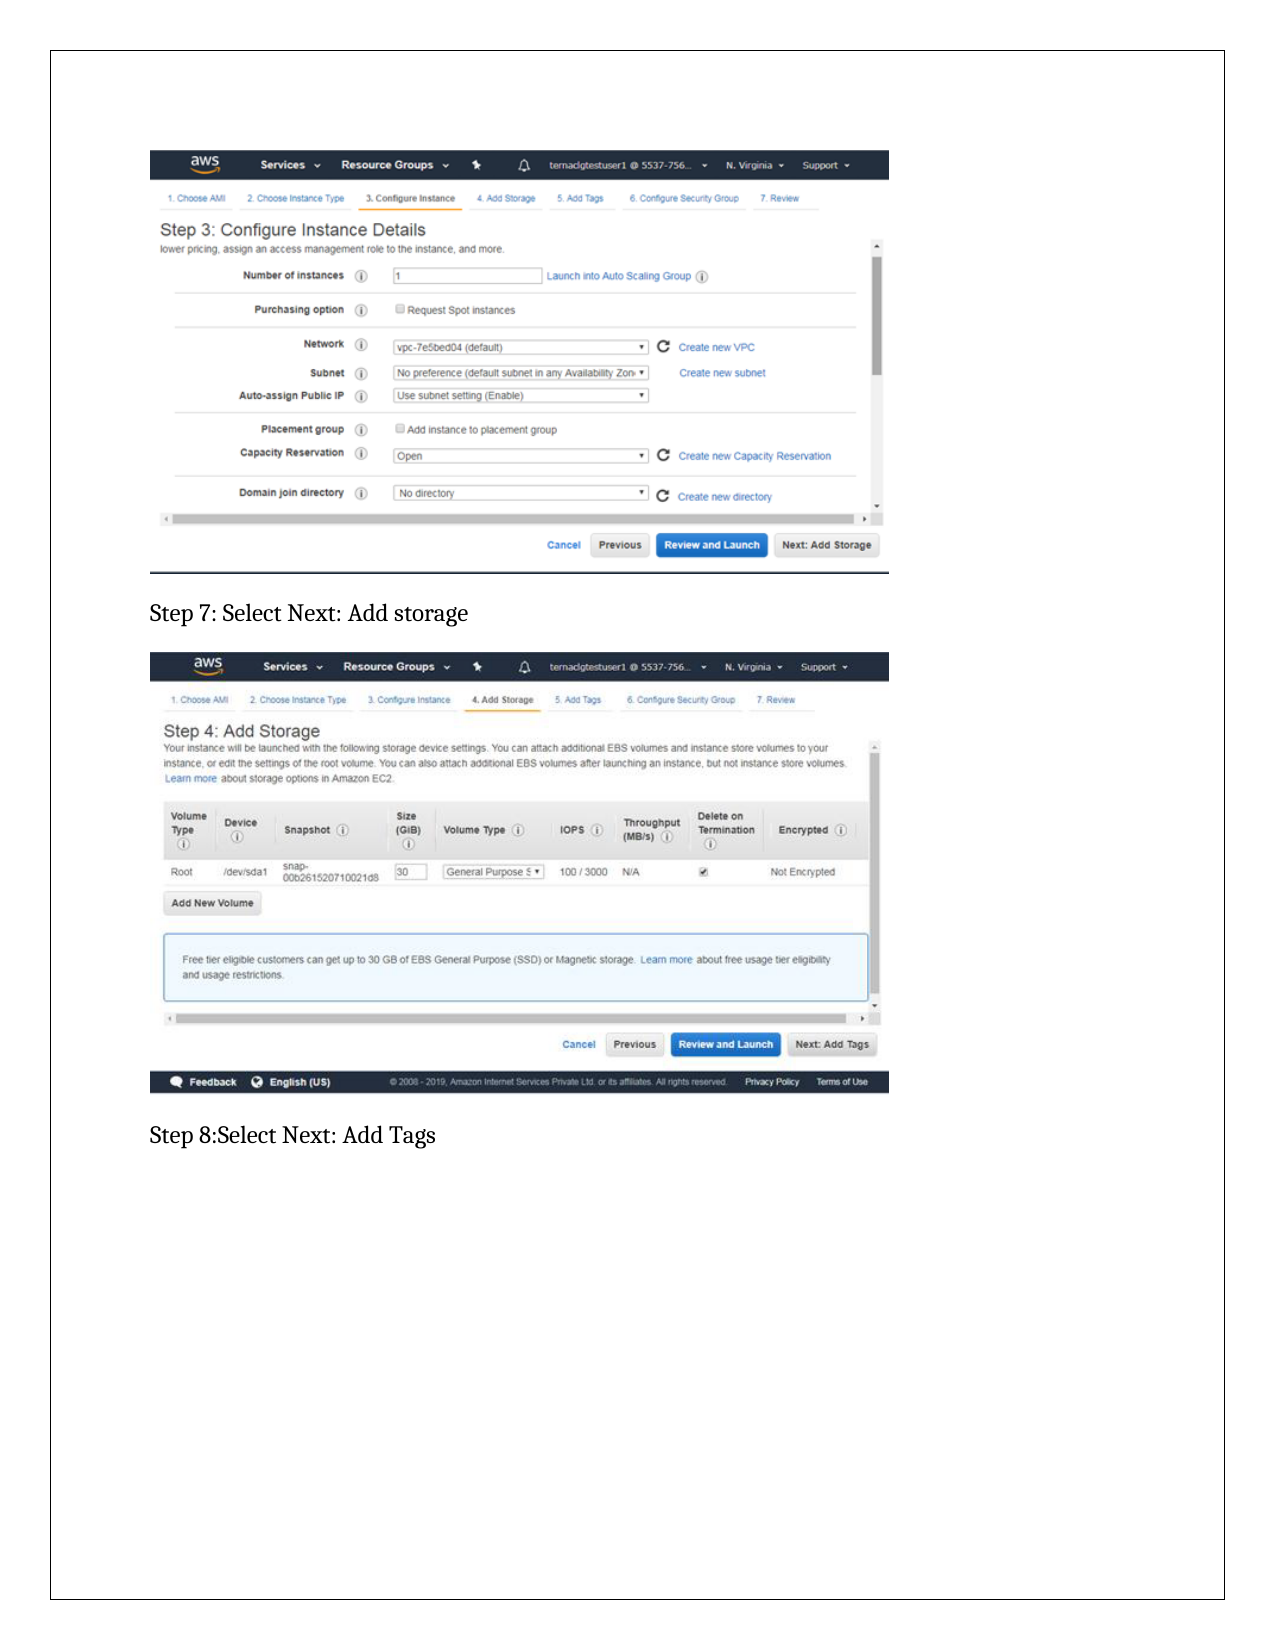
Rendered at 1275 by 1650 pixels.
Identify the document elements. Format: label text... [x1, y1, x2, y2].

text Step 8:Select Next: Add Tags [150, 1121, 1125, 1150]
text Step 7: Select Next: Add storage [150, 599, 1125, 628]
